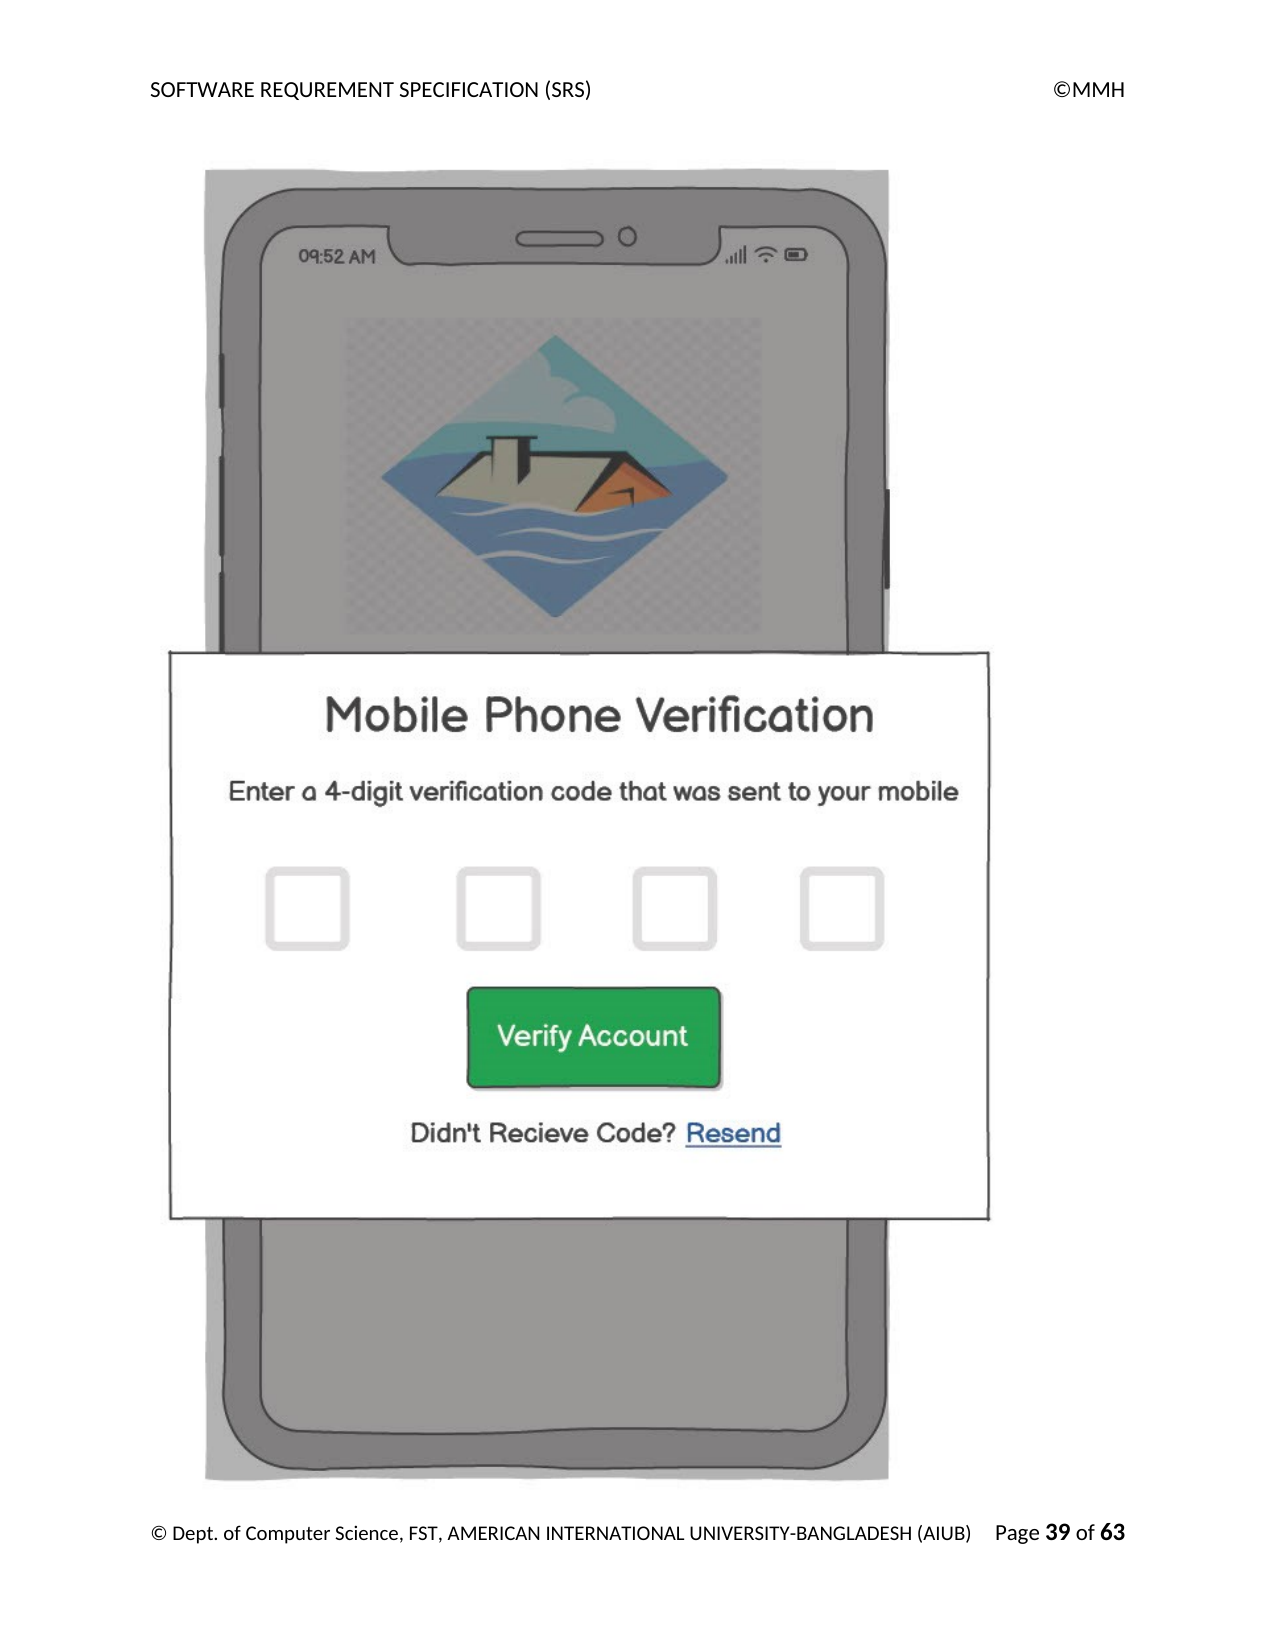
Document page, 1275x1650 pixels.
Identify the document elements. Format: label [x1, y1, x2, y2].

picture [150, 150, 1105, 1500]
